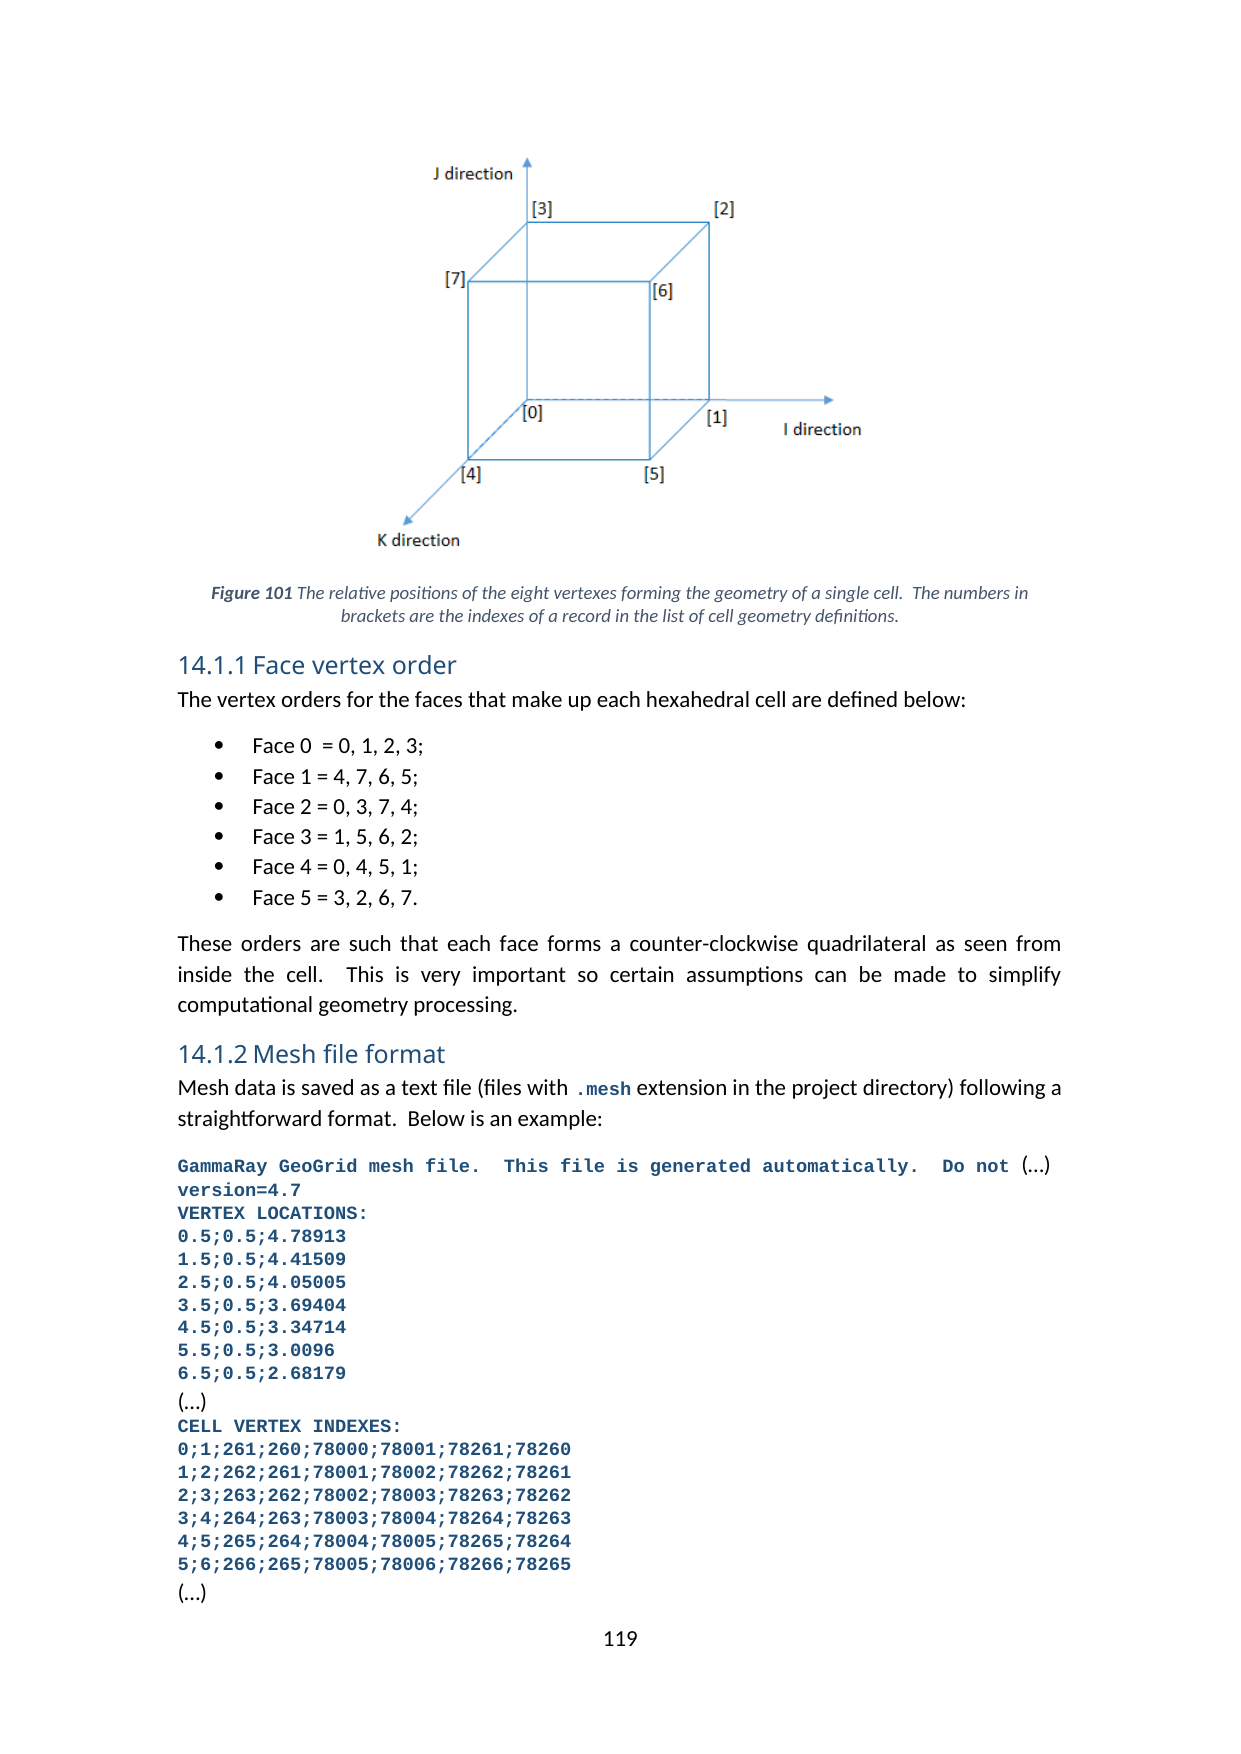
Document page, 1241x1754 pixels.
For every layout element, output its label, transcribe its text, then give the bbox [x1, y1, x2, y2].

text 2;3;263;262;78002;78003;78263;78262 [177, 1486, 1063, 1507]
list Face 5 = 3, 2, 6, 7. [215, 883, 1063, 911]
text The vertex orders for the faces that make up each hexahedral cell are defined below: [177, 685, 1063, 713]
text 2.5;0.5;4.05005 [177, 1272, 1063, 1294]
text version=4.7 [177, 1181, 1063, 1202]
text 1;2;262;261;78001;78002;78262;78261 [177, 1463, 1063, 1484]
text 0.5;0.5;4.78913 [177, 1227, 1063, 1248]
picture [365, 147, 875, 563]
text 1.5;0.5;4.41509 [177, 1249, 1063, 1271]
text VERTEX LOCATIONS: [177, 1204, 1063, 1225]
subtitle Mesh file format [177, 1037, 1063, 1071]
text CELL VERTEX INDEXES: [177, 1417, 1063, 1438]
list Face 4 = 0, 4, 5, 1; [215, 852, 1063, 880]
text 3;4;264;263;78003;78004;78264;78263 [177, 1509, 1063, 1530]
text GammaRay GeoGrid mesh file. This file is generated automatically. Do not (…) [177, 1151, 1063, 1179]
text 4;5;265;264;78004;78005;78265;78264 [177, 1532, 1063, 1553]
text These orders are such that each face forms a counter-clockwise quadrilateral as seen from inside the cell. This is very important so certain assumptions can be made to simplify computational geometry processing. [177, 929, 1063, 1018]
text 5;6;266;265;78005;78006;78266;78265 [177, 1555, 1063, 1576]
text 5.5;0.5;3.0096 [177, 1341, 1063, 1362]
text (…) [177, 1387, 1063, 1415]
list Face 2 = 0, 3, 7, 4; [215, 792, 1063, 820]
list Face 0 = 0, 1, 2, 3; [215, 732, 1063, 759]
text 6.5;0.5;2.68179 [177, 1364, 1063, 1385]
text 3.5;0.5;3.69404 [177, 1295, 1063, 1317]
text 0;1;261;260;78000;78001;78261;78260 [177, 1440, 1063, 1461]
list Face 3 = 1, 5, 6, 2; [215, 822, 1063, 850]
text (…) [177, 1578, 1063, 1606]
list Face 1 = 4, 7, 6, 5; [215, 762, 1063, 790]
text Figure 101 The relative positions of the eight vertexes forming the geometry of a single cell. The numbers in brackets are the indexes of a record in the list of cell geometry definitions. [177, 581, 1063, 627]
text 4.5;0.5;3.34714 [177, 1318, 1063, 1339]
text Mesh data is saved as a text file (files with .mesh extension in the project directory) following a straightforward format. Below is an example: [177, 1073, 1063, 1132]
subtitle Face vertex order [177, 648, 1063, 682]
